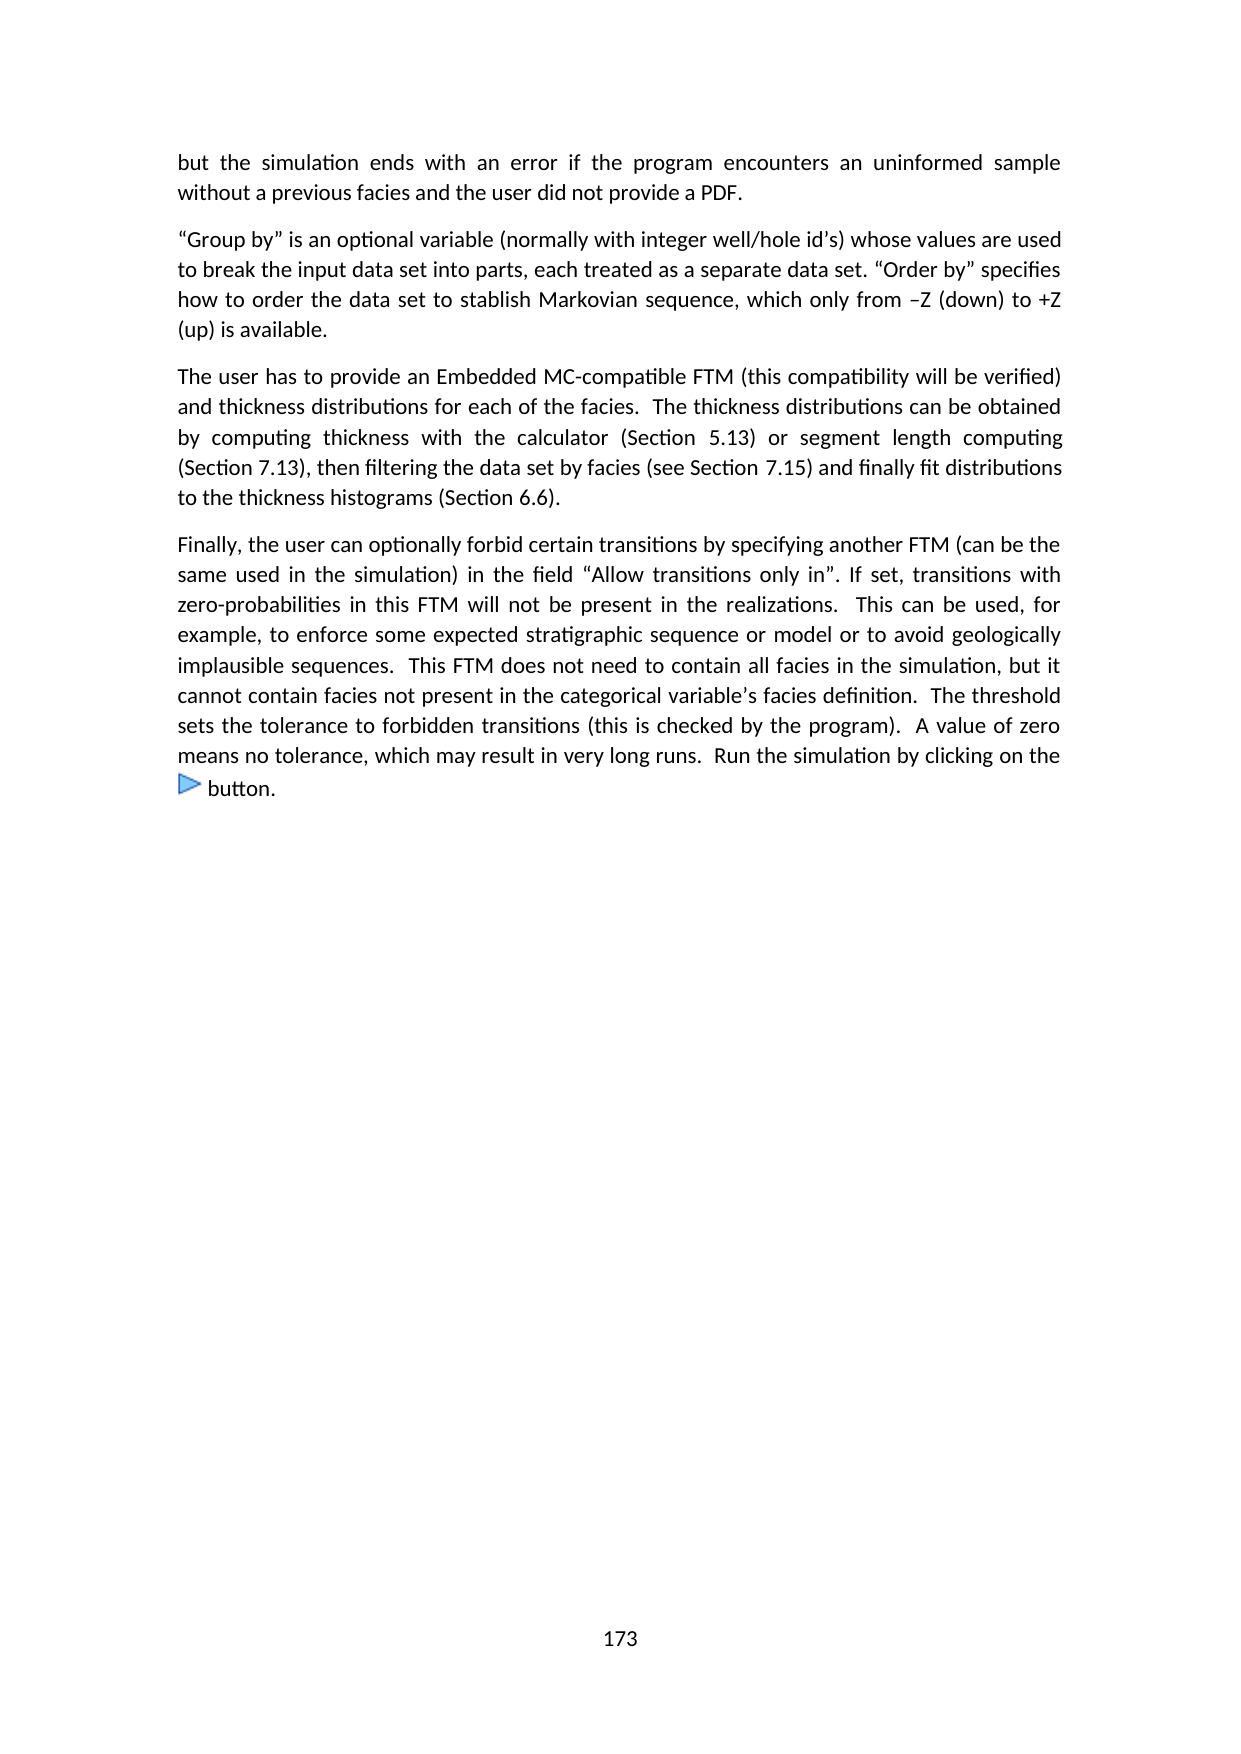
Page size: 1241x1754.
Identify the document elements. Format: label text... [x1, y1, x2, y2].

text “Group by” is an optional variable (normally with integer well/hole id’s) whose values are used to break the input data set into parts, each treated as a separate data set. “Order by” specifies how to order the data set to stablish Markovian sequence, which only from –Z (down) to +Z (up) is available. [177, 225, 1063, 343]
picture [177, 771, 203, 797]
text Finally, the user can optionally forbid certain transitions by specifying another FTM (can be the same used in the simulation) in the field “Allow transitions only in”. If set, transitions with zero-probabilities in this FTM will not be present in the realizations. This can be used, for example, to enforce some expected stratigraphic sequence or model or to avoid geologically implausible sequences. This FTM does not need to contain all facies in the simulation, but it cannot contain facies not present in the categorical variable’s facies definition. The threshold sets the tolerance to forbidden transitions (this is checked by the program). A value of zero means no tolerance, which may result in very long runs. Run the simulation by clicking on the button. [177, 530, 1063, 802]
text The user has to provide an Embedded MC-compatible FTM (this compatibility will be verified) and thickness distributions for each of the facies. The thickness distributions can be obtained by computing thickness with the calculator (Section 5.12) or segment length computing (Section 7.12), then filtering the data set by facies (see Section 7.14) and finally fit distributions to the thickness histograms (Section 6.6). [177, 362, 1063, 511]
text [177, 148, 1063, 206]
